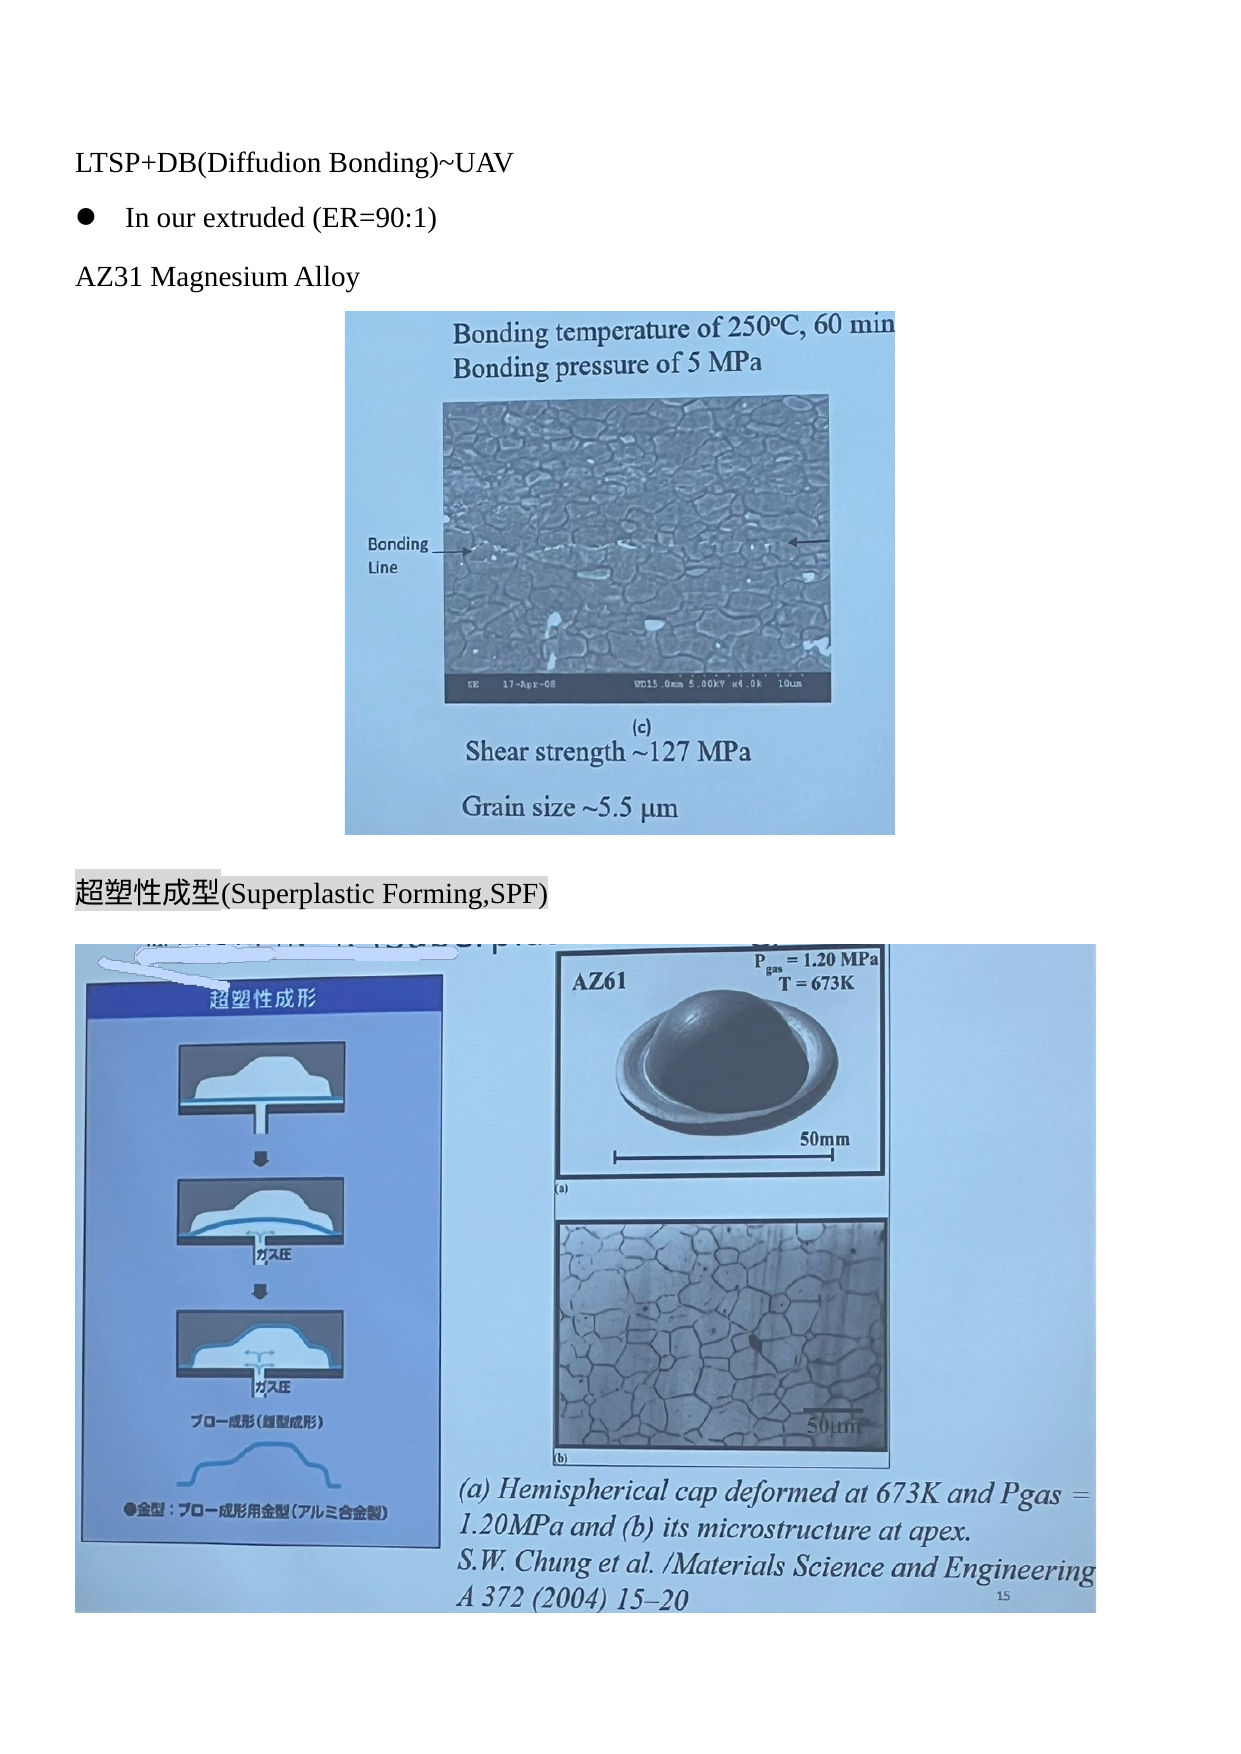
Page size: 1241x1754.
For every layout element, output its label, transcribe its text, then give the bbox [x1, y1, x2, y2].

list In our extruded (ER=90:1) [75, 198, 1165, 235]
text 超塑性成型(Superplastic Forming,SPF) [75, 853, 1165, 928]
text LTSP+DB(Diffudion Bonding)~UAV [75, 144, 1165, 181]
picture [344, 311, 896, 835]
text AZ31 Magnesium Alloy [75, 257, 1165, 294]
picture [75, 944, 1097, 1613]
